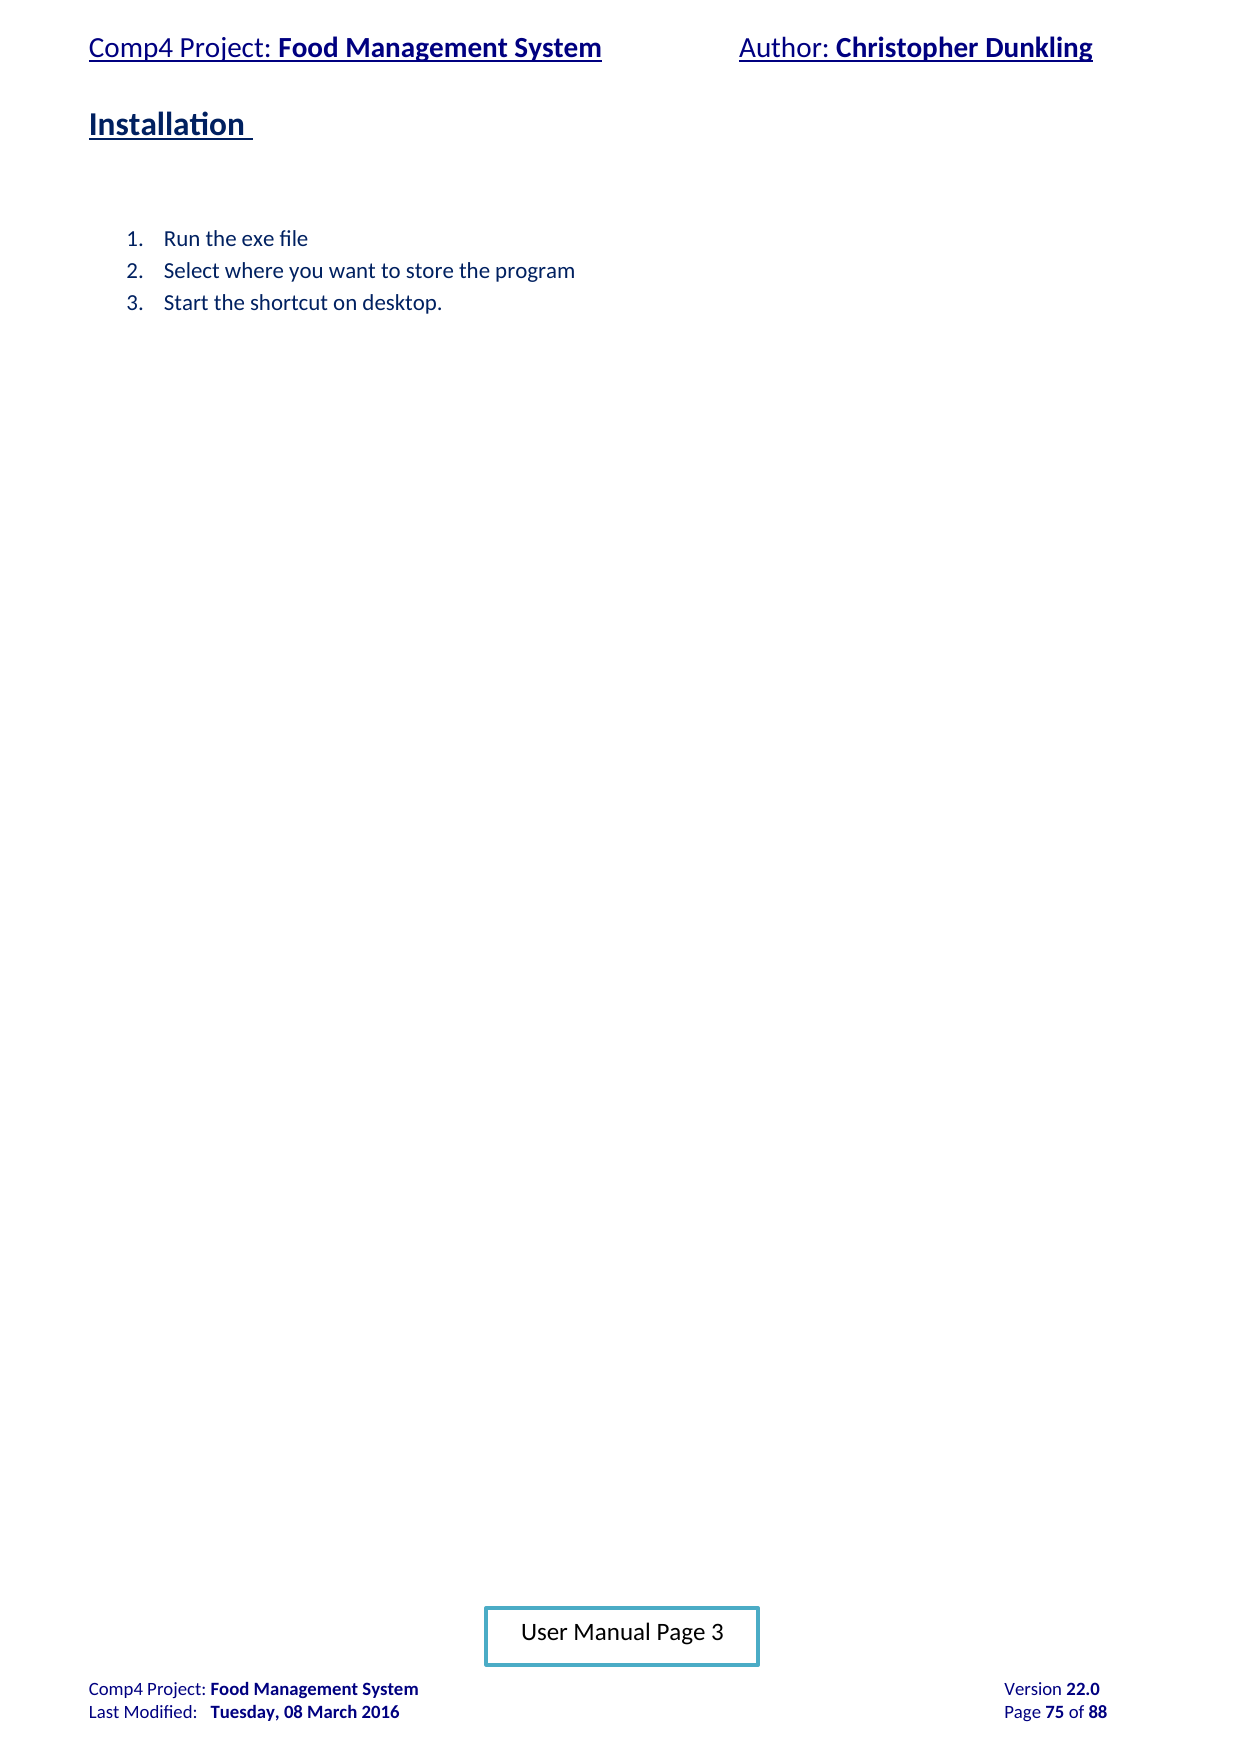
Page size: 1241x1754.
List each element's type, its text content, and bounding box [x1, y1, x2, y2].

text Installation [89, 103, 1166, 144]
list Run the exe file [126, 224, 1166, 252]
list Start the shortcut on desktop. [126, 288, 1166, 316]
list Select where you want to store the program [126, 256, 1166, 284]
